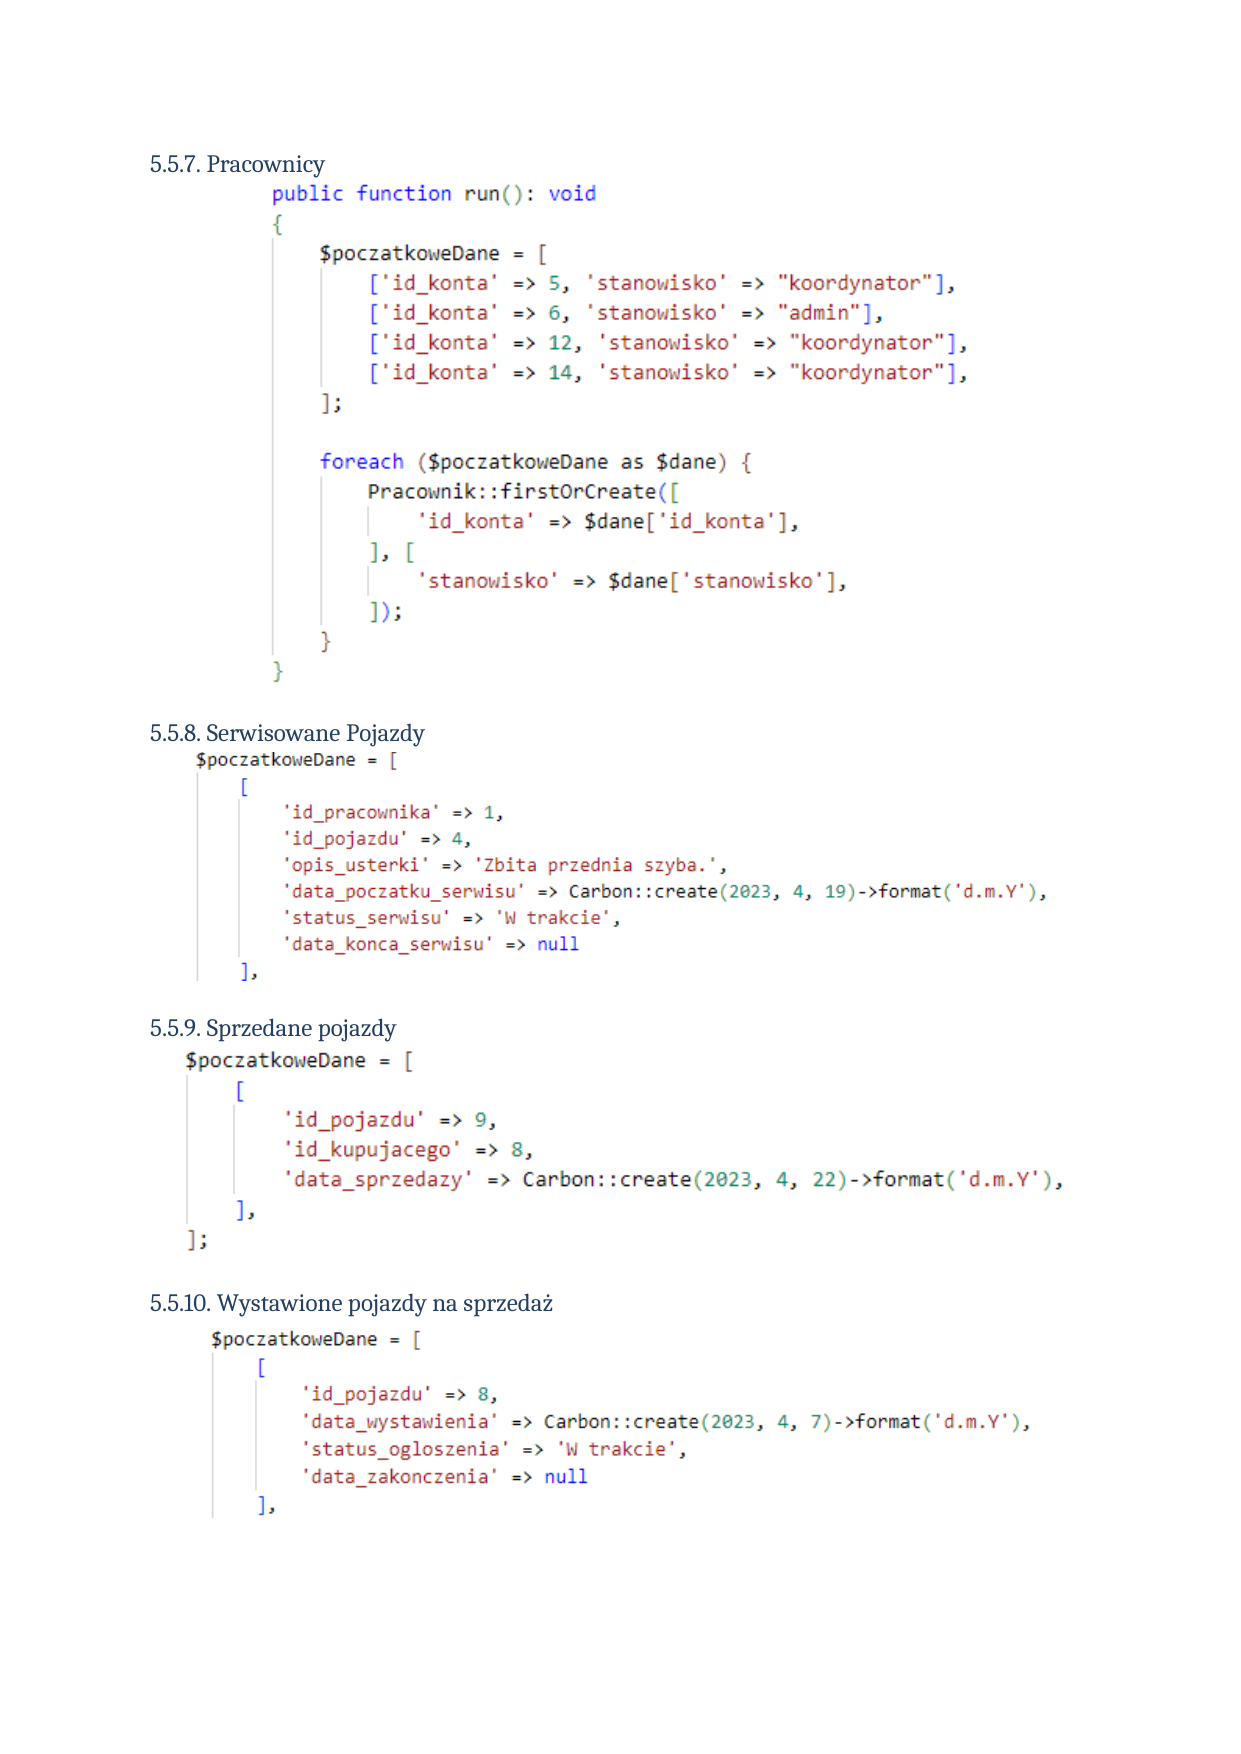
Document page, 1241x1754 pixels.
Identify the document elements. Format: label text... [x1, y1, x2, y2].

subtitle 5.5.7. Pracownicy [150, 150, 1090, 179]
picture [266, 183, 975, 686]
picture [174, 1047, 1066, 1255]
subtitle 5.5.10. Wystawione pojazdy na sprzedaż [150, 1289, 1090, 1318]
subtitle 5.5.9. Sprzedane pojazdy [150, 1014, 1090, 1043]
picture [190, 752, 1050, 981]
picture [205, 1321, 1035, 1518]
subtitle 5.5.8. Serwisowane Pojazdy [150, 719, 1090, 748]
